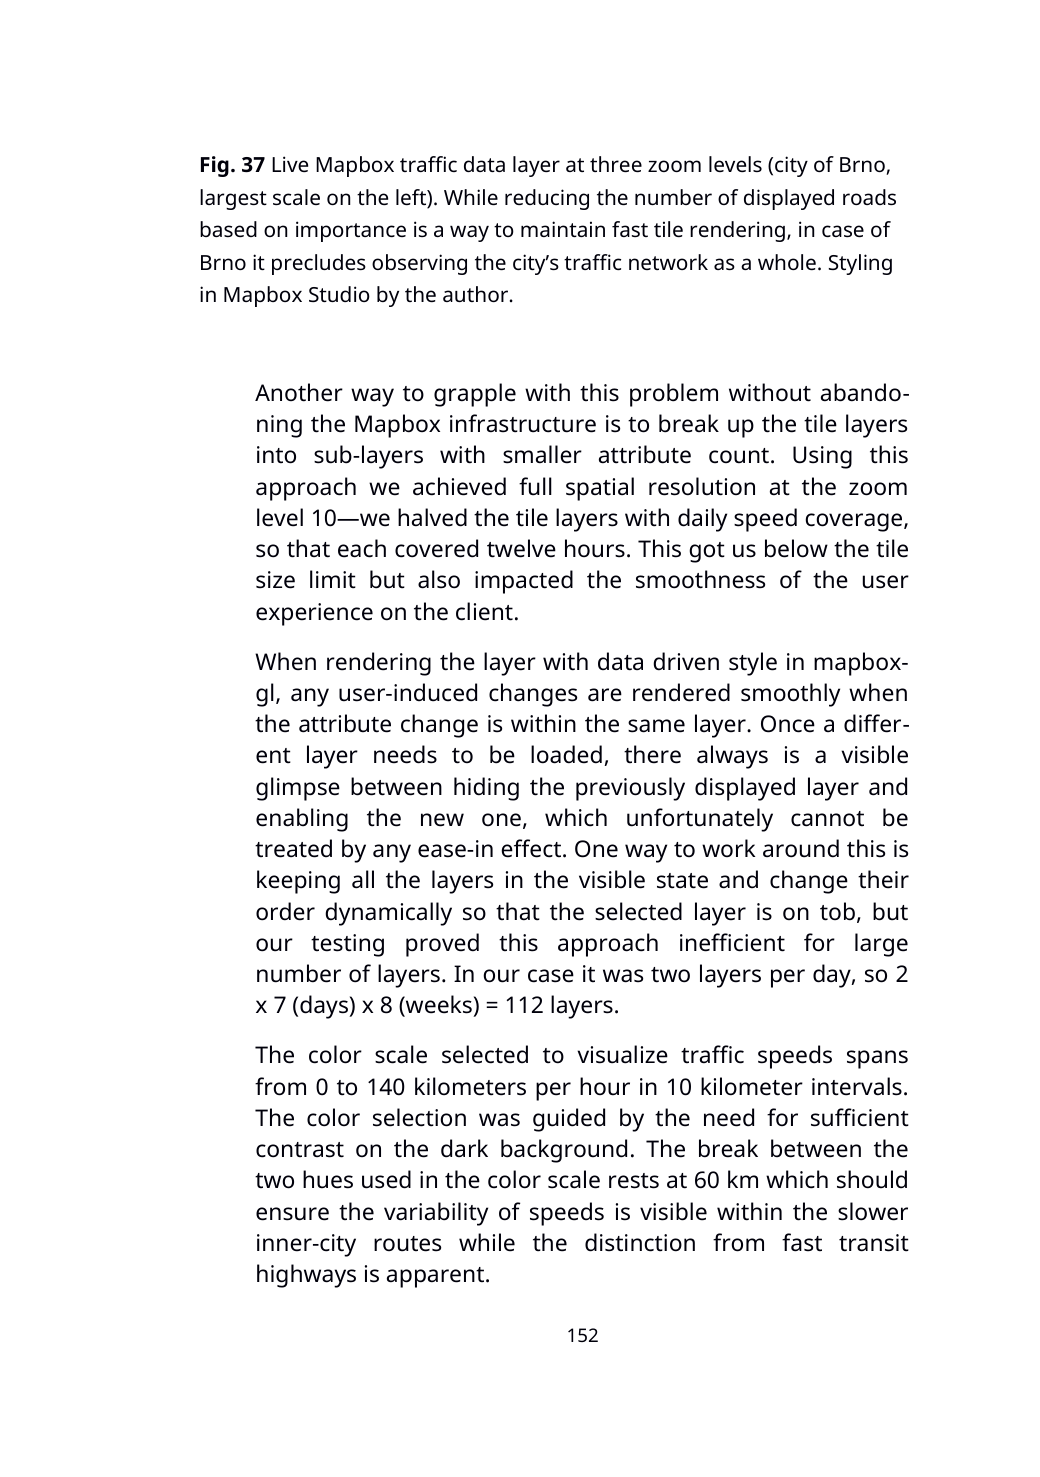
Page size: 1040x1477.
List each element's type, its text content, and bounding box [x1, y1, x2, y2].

text The color scale selected to visualize traffic speeds spans from 0 to 140 kilometers per hour in 10 kilometer intervals. The color selection was guided by the need for sufficient contrast on the dark background. The break between the two hues used in the color scale rests at 60 km which should ensure the variability of speeds is visible within the slower inner-city routes while the distinction from fast transit highways is apparent. [255, 1039, 910, 1289]
text When rendering the layer with data driven style in mapbox-gl, any user-induced changes are rendered smoothly when the attribute change is within the same layer. Once a different layer needs to be loaded, there always is a visible glimpse between hiding the previously displayed layer and enabling the new one, which unfortunately cannot be treated by any ease-in effect. One way to work around this is keeping all the layers in the visible state and change their order dynamically so that the selected layer is on tob, but our testing proved this approach inefficient for large number of layers. In our case it was two layers per day, so 2 x 7 (days) x 8 (weeks) = 112 layers. [255, 646, 910, 1021]
text Fig. 37 Live Mapbox traffic data layer at three zoom levels (city of Brno, largest scale on the left). While reducing the number of displayed roads based on importance is a way to maintain fast tile rendering, in case of Brno it precludes observing the city’s traffic network as a whole. Styling in Mapbox Studio by the author. [199, 150, 910, 309]
text Another way to grapple with this problem without abandoning the Mapbox infrastructure is to break up the tile layers into sub-layers with smaller attribute count. Using this approach we achieved full spatial resolution at the zoom level 10—we halved the tile layers with daily speed coverage, so that each covered twelve hours. This got us below the tile size limit but also impacted the smoothness of the user experience on the client. [255, 377, 910, 627]
